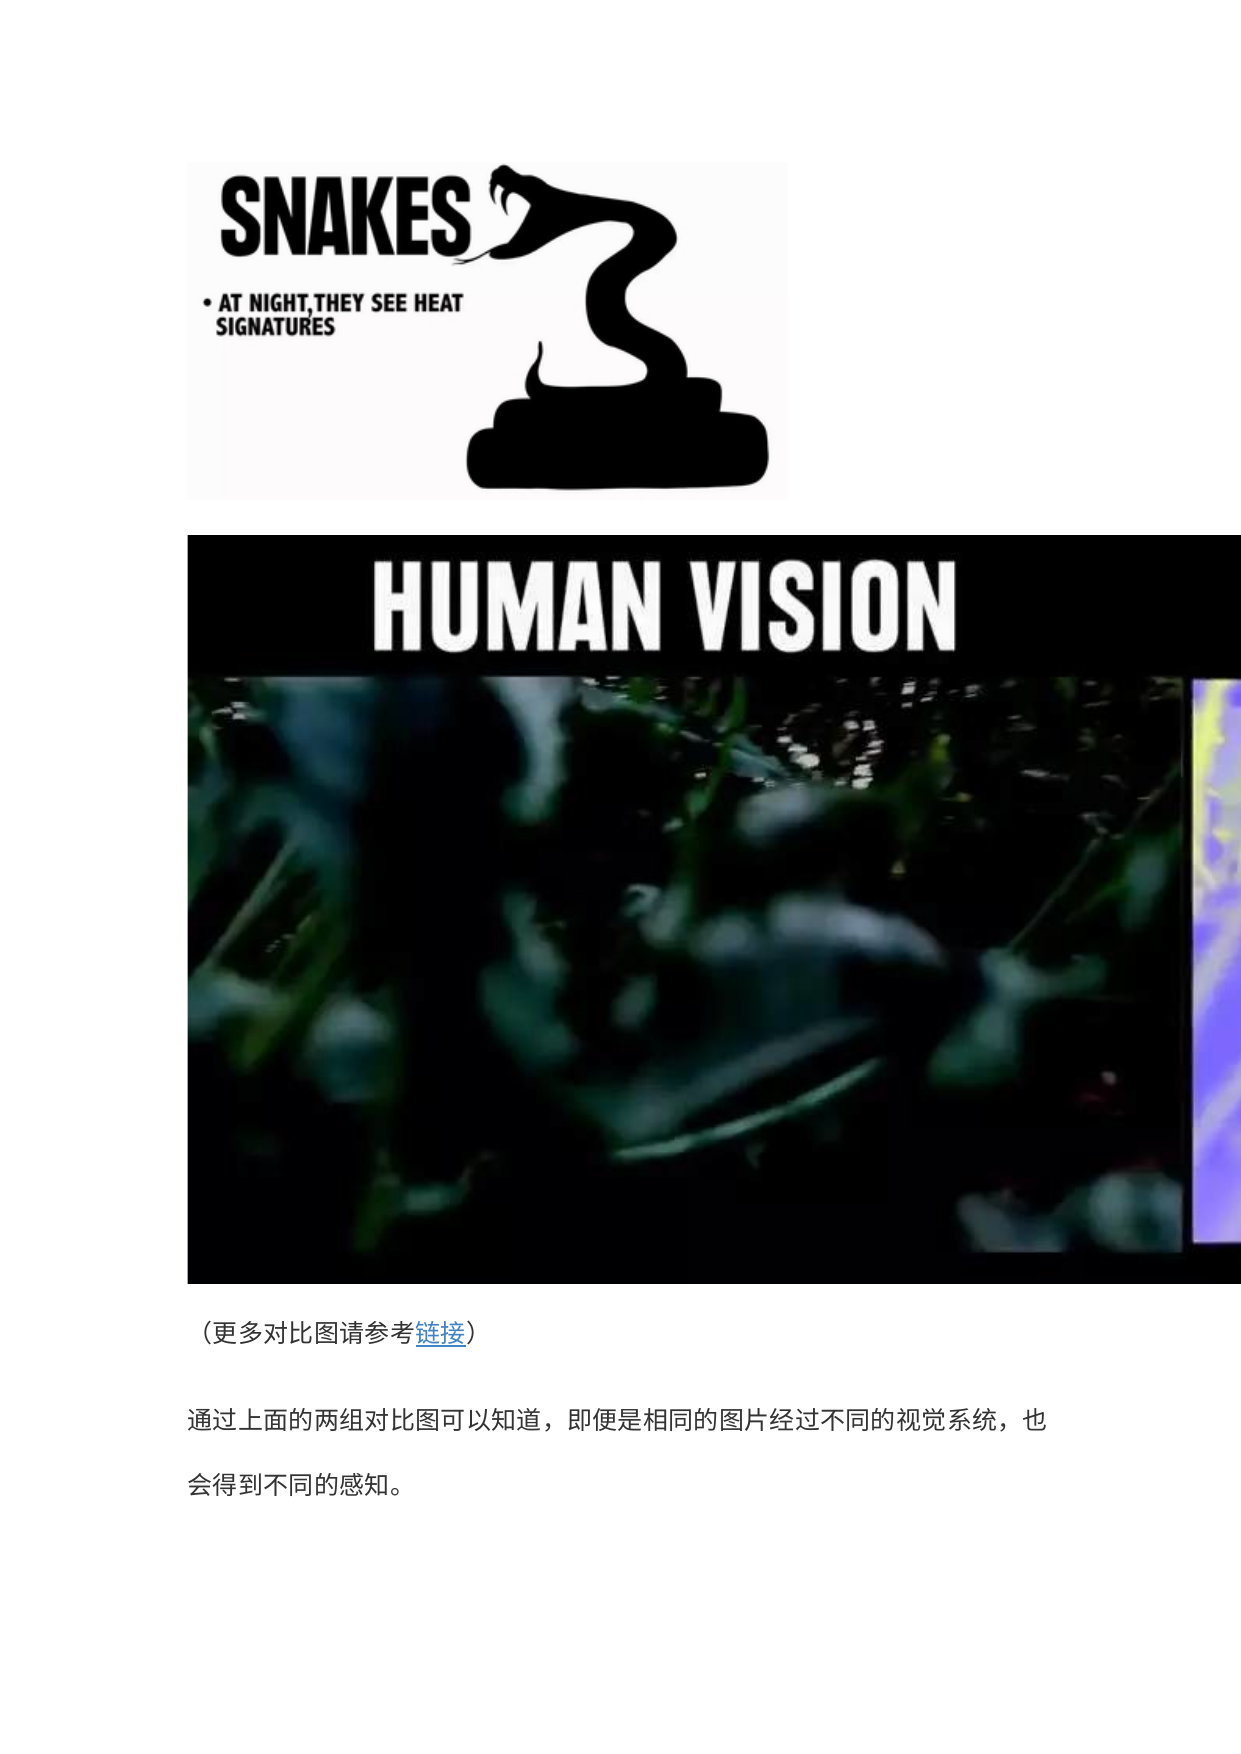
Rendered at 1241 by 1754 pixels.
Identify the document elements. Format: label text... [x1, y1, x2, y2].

text （更多对比图请参考链接） [187, 1284, 1053, 1364]
picture [187, 162, 788, 500]
picture [187, 535, 1241, 1284]
text 通过上面的两组对比图可以知道，即便是相同的图片经过不同的视觉系统，也会得到不同的感知。 [187, 1386, 1053, 1516]
